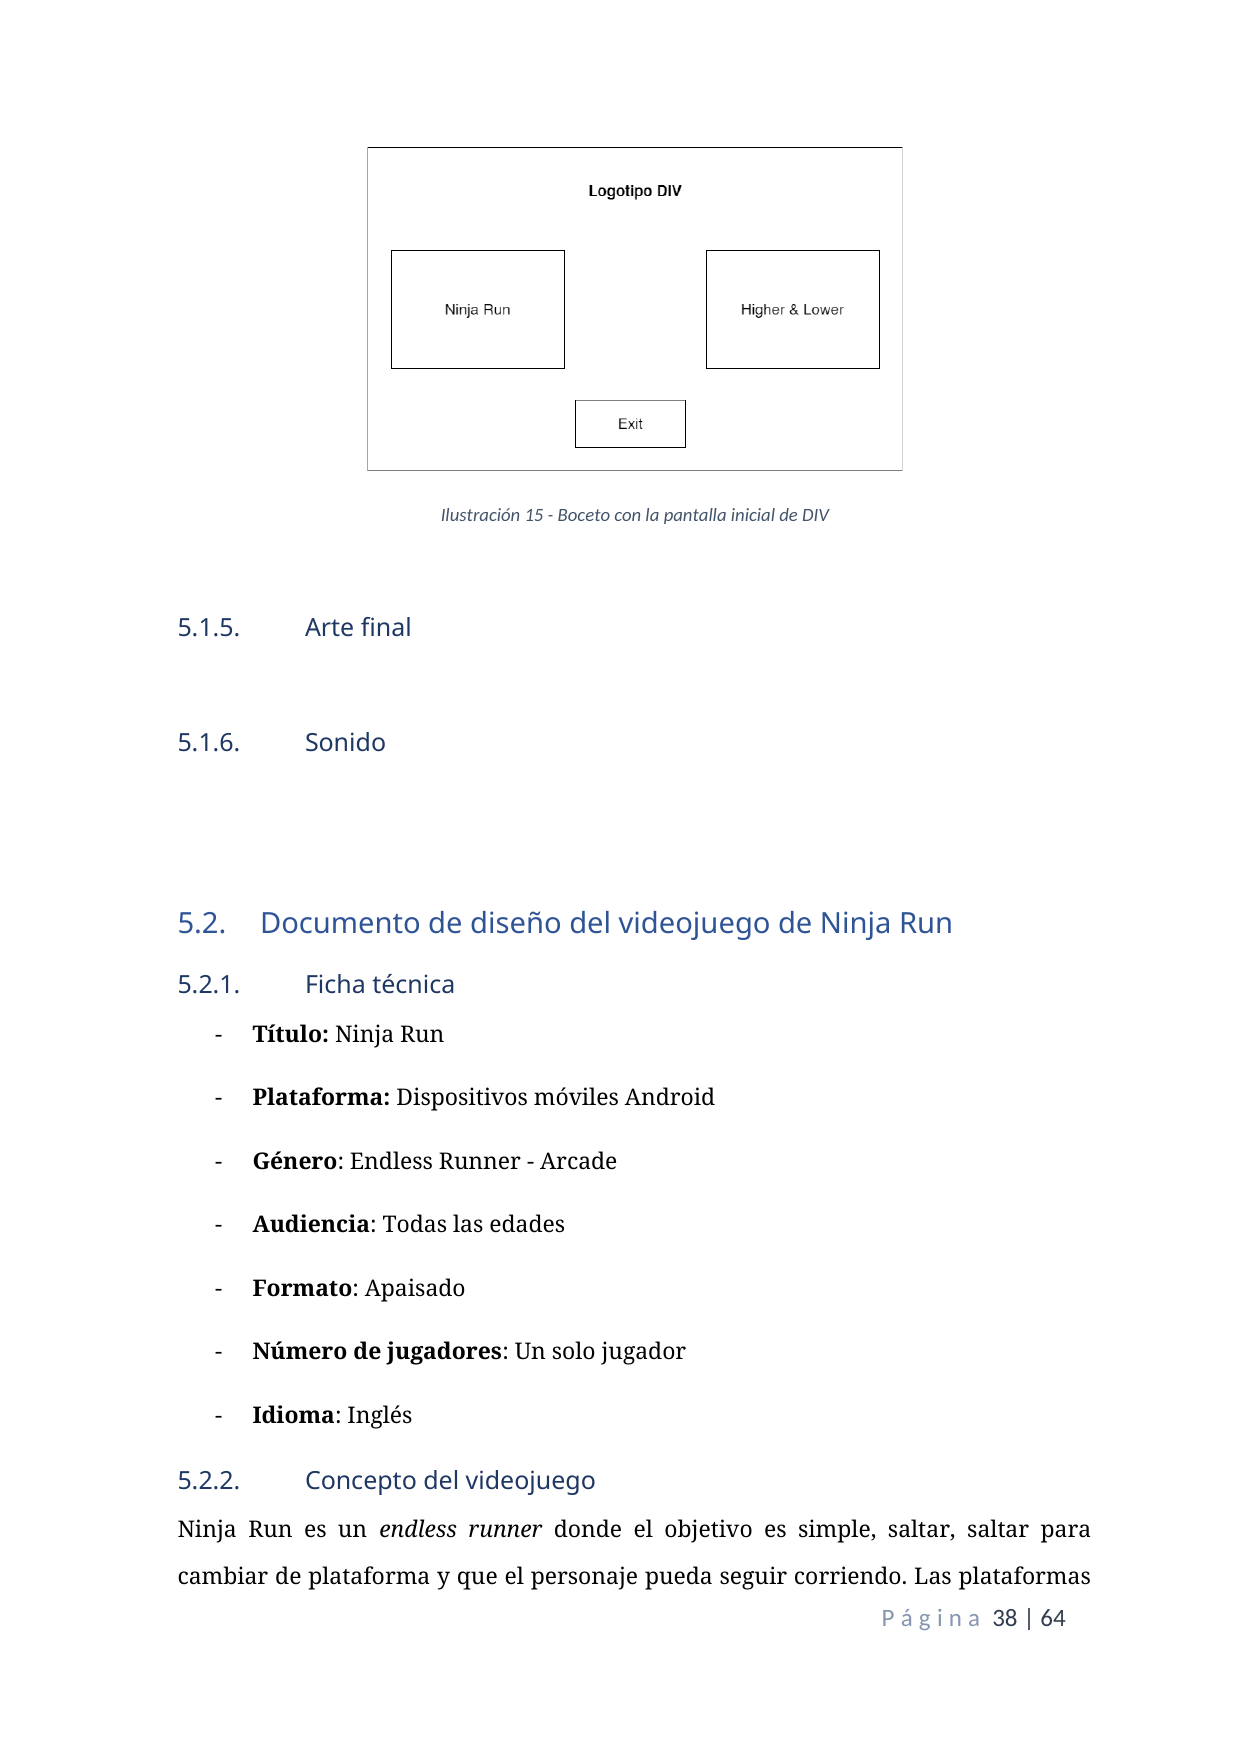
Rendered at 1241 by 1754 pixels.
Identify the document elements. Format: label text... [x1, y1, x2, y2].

list Audiencia: Todas las edades [215, 1208, 1092, 1239]
list Número de jugadores: Un solo jugador [215, 1335, 1092, 1366]
list Arte final [177, 610, 1092, 644]
list Sonido [177, 725, 1092, 759]
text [177, 1513, 1092, 1591]
list Ficha técnica [177, 966, 1092, 1001]
list Concepto del videojuego [177, 1462, 1092, 1496]
list Idioma: Inglés [215, 1399, 1092, 1430]
list Título: Ninja Run [215, 1017, 1092, 1049]
list Género: Endless Runner - Arcade [215, 1144, 1092, 1176]
list Documento de diseño del videojuego de Ninja Run [177, 903, 1092, 942]
list Plataforma: Dispositivos móviles Android [215, 1081, 1092, 1112]
list Formato: Apaisado [215, 1272, 1092, 1303]
picture [367, 147, 903, 471]
